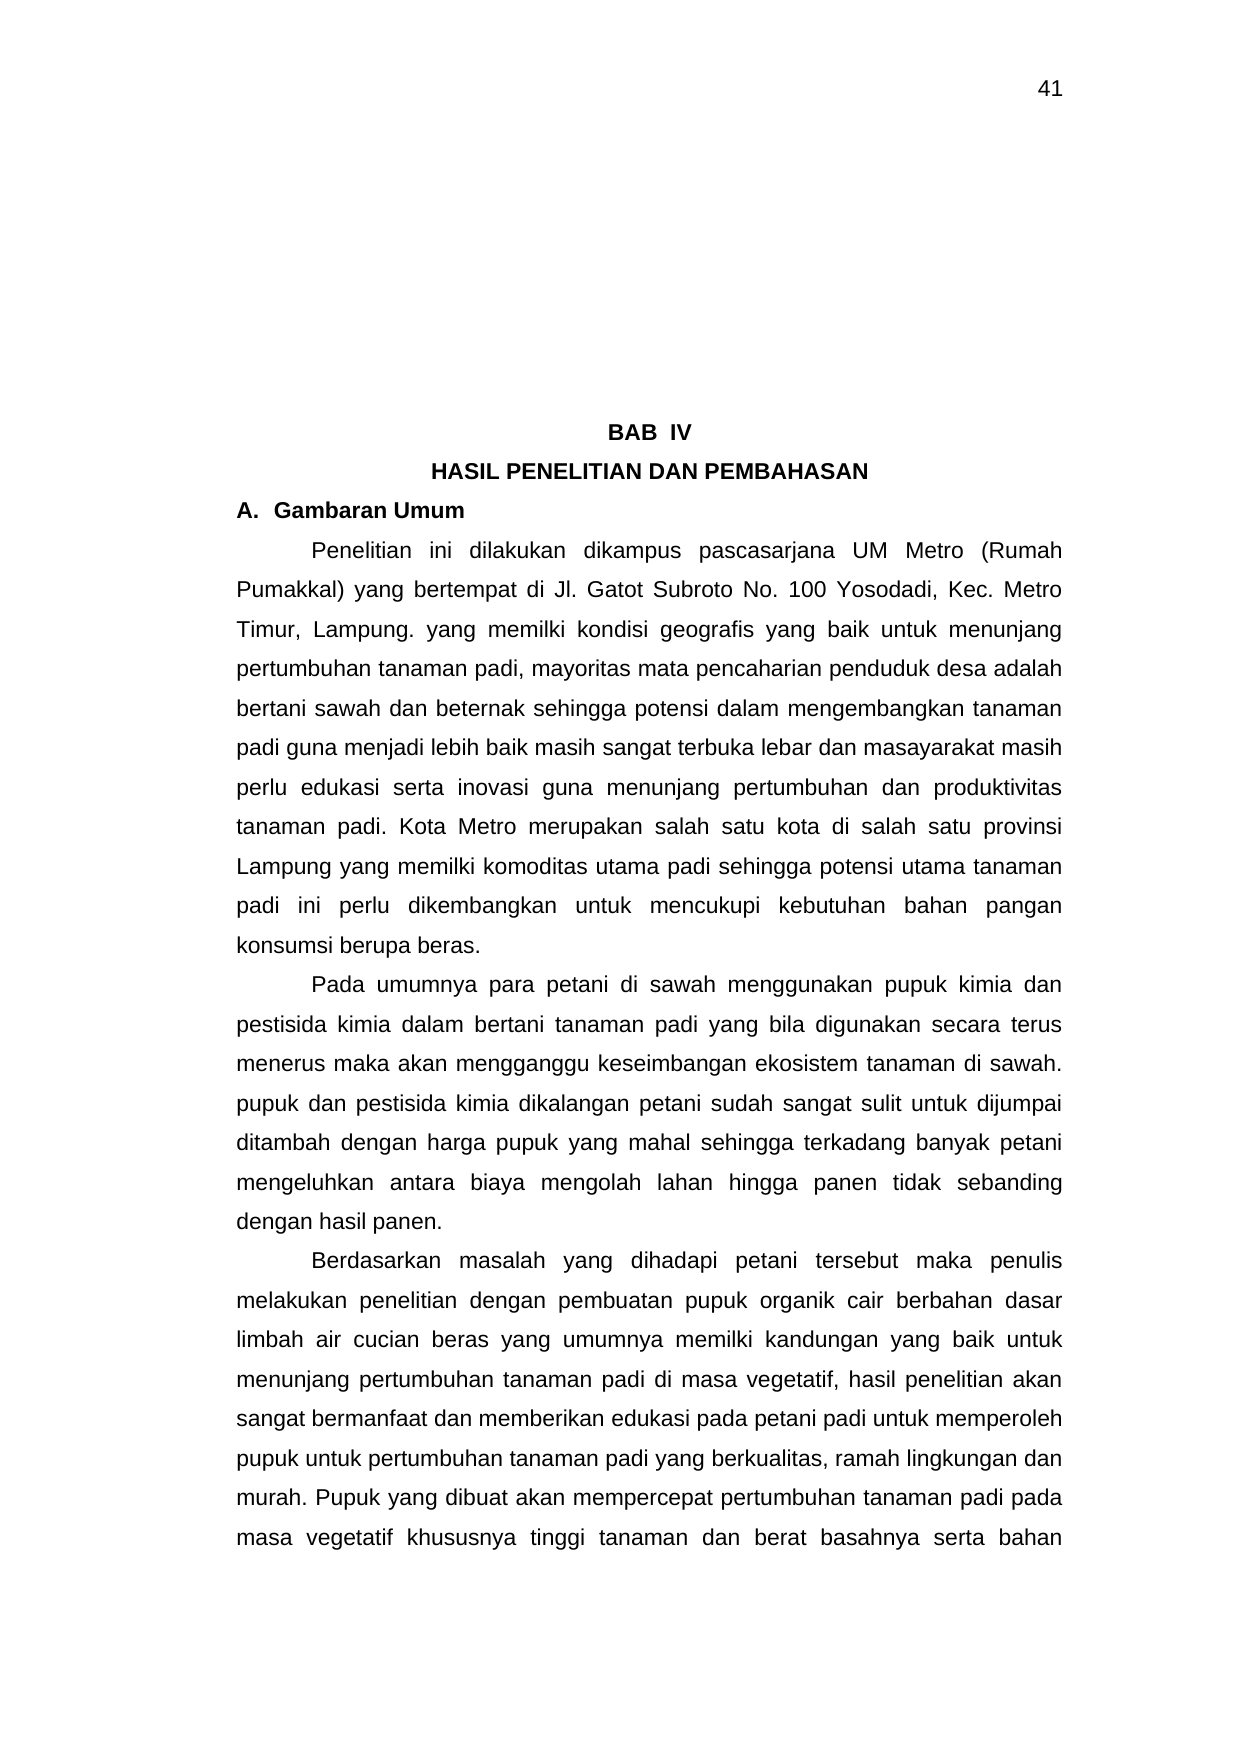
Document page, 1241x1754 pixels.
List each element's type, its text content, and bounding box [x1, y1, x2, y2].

text Penelitian ini dilakukan dikampus pascasarjana UM Metro (Rumah Pumakkal) yang bertempat di Jl. Gatot Subroto No. 100 Yosodadi, Kec. Metro Timur, Lampung. yang memilki kondisi geografis yang baik untuk menunjang pertumbuhan tanaman padi, mayoritas mata pencaharian penduduk desa adalah bertani sawah dan beternak sehingga potensi dalam mengembangkan tanaman padi guna menjadi lebih baik masih sangat terbuka lebar dan masayarakat masih perlu edukasi serta inovasi guna menunjang pertumbuhan dan produktivitas tanaman padi. Kota Metro merupakan salah satu kota di salah satu provinsi Lampung yang memilki komoditas utama padi sehingga potensi utama tanaman padi ini perlu dikembangkan untuk mencukupi kebutuhan bahan pangan konsumsi berupa beras. [236, 537, 1063, 958]
list Gambaran Umum [236, 497, 1063, 524]
text HASIL PENELITIAN DAN PEMBAHASAN [236, 458, 1063, 484]
text BAB IV [236, 418, 1063, 445]
text Pada umumnya para petani di sawah menggunakan pupuk kimia dan pestisida kimia dalam bertani tanaman padi yang bila digunakan secara terus menerus maka akan mengganggu keseimbangan ekosistem tanaman di sawah. pupuk dan pestisida kimia dikalangan petani sudah sangat sulit untuk dijumpai ditambah dengan harga pupuk yang mahal sehingga terkadang banyak petani mengeluhkan antara biaya mengolah lahan hingga panen tidak sebanding dengan hasil panen. [236, 971, 1063, 1234]
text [236, 1247, 1063, 1550]
